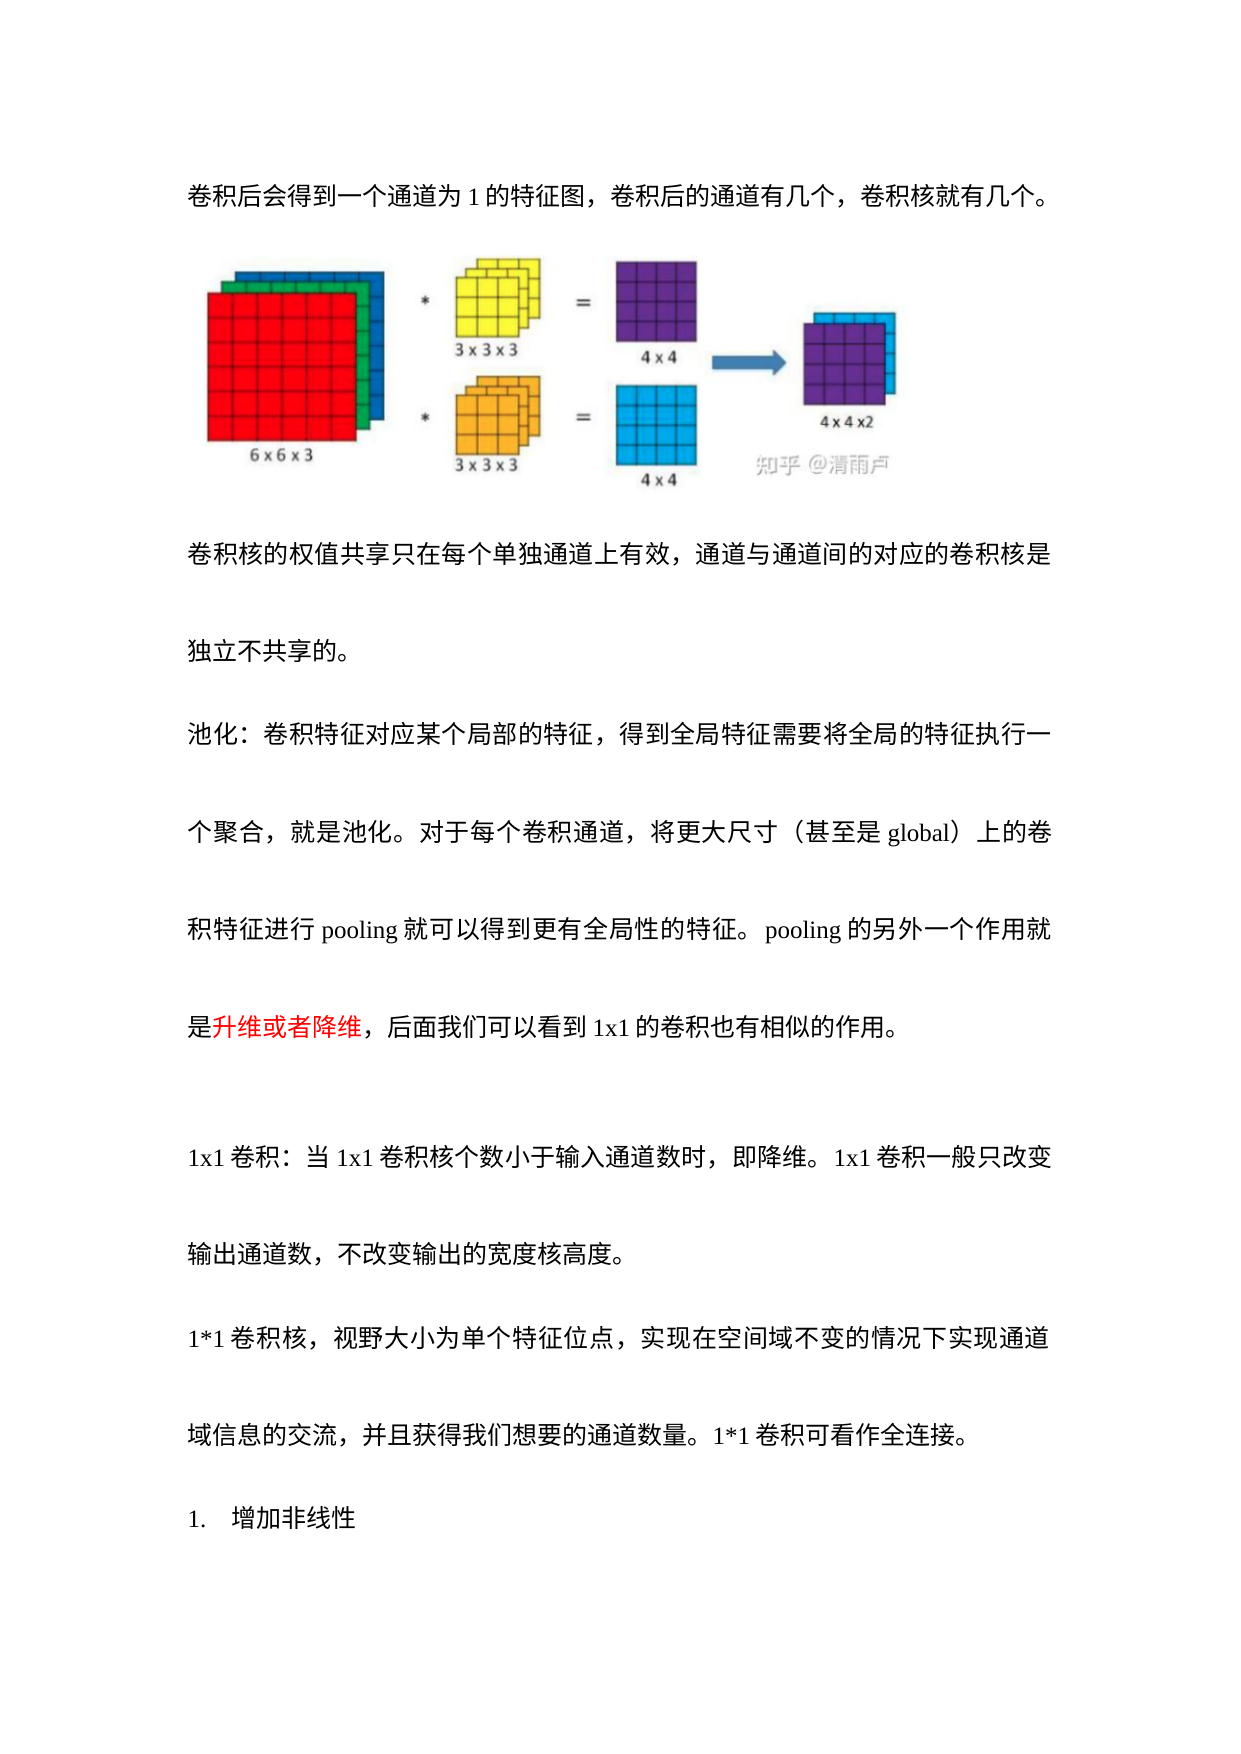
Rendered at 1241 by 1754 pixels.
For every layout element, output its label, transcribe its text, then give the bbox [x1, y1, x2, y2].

text 卷积核的权值共享只在每个单独通道上有效，通道与通道间的对应的卷积核是独立不共享的。 [187, 520, 1053, 682]
text 1*1卷积核，视野大小为单个特征位点，实现在空间域不变的情况下实现通道域信息的交流，并且获得我们想要的通道数量。1*1卷积可看作全连接。 [187, 1304, 1053, 1466]
picture [187, 245, 934, 498]
text 池化：卷积特征对应某个局部的特征，得到全局特征需要将全局的特征执行一个聚合，就是池化。对于每个卷积通道，将更大尺寸（甚至是global）上的卷积特征进行pooling就可以得到更有全局性的特征。pooling的另外一个作用就是升维或者降维，后面我们可以看到1x1的卷积也有相似的作用。 [187, 701, 1053, 1058]
text 1x1卷积：当1x1卷积核个数小于输入通道数时，即降维。1x1卷积一般只改变输出通道数，不改变输出的宽度核高度。 [187, 1123, 1053, 1286]
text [187, 162, 1053, 227]
list 增加非线性 [187, 1484, 1053, 1549]
